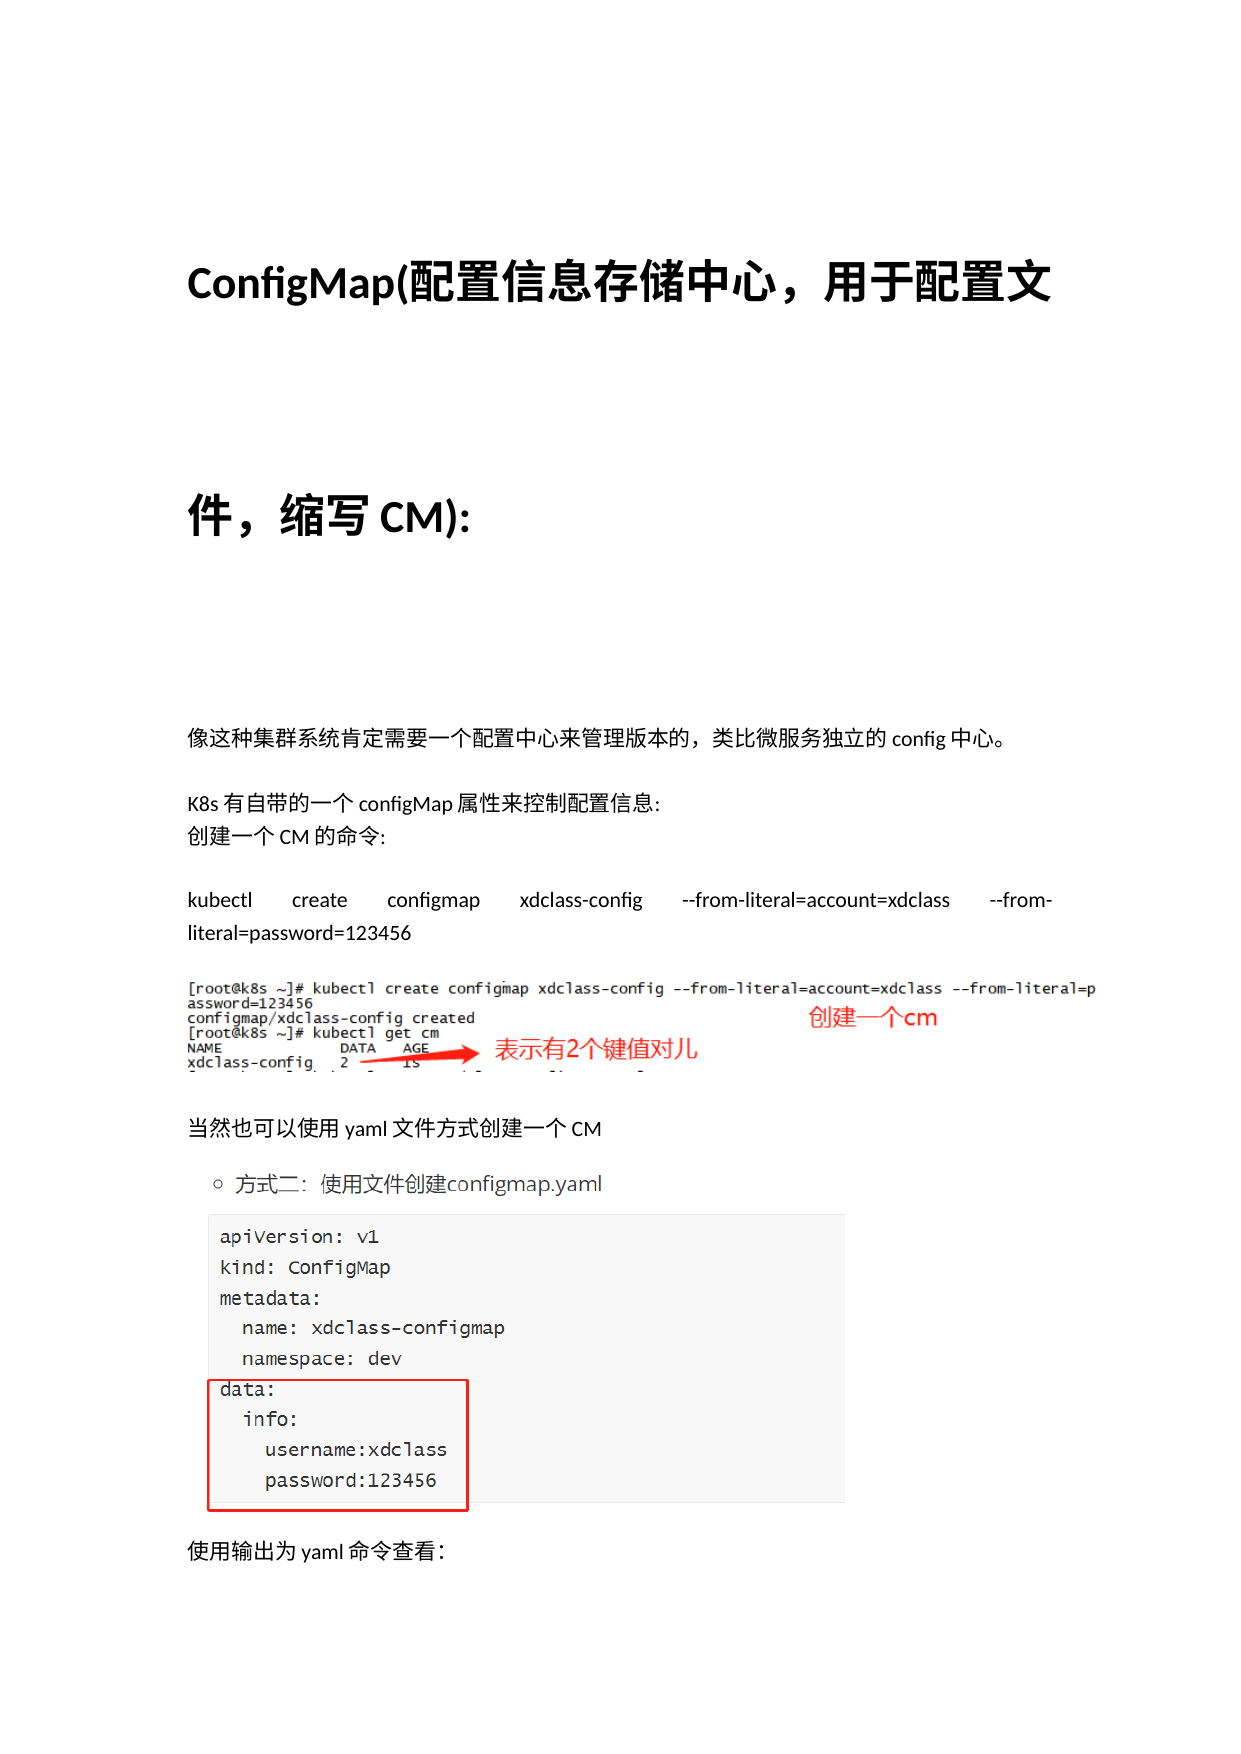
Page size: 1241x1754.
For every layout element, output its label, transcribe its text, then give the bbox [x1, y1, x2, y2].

text 创建一个CM的命令: [187, 818, 1053, 851]
text 像这种集群系统肯定需要一个配置中心来管理版本的，类比微服务独立的config中心。 [187, 721, 1053, 753]
picture [187, 1143, 846, 1521]
subtitle ConfigMap(配置信息存储中心，用于配置文件，缩写CM): [187, 230, 1053, 561]
text 当然也可以使用yaml文件方式创建一个CM [187, 1111, 1053, 1143]
text kubectl create configmap xdclass-config --from-literal=account=xdclass --from-literal=password=123456 [187, 883, 1053, 948]
picture [187, 981, 1097, 1072]
text K8s有自带的一个configMap属性来控制配置信息: [187, 786, 1053, 818]
text 使用输出为yaml命令查看： [187, 1533, 1053, 1566]
